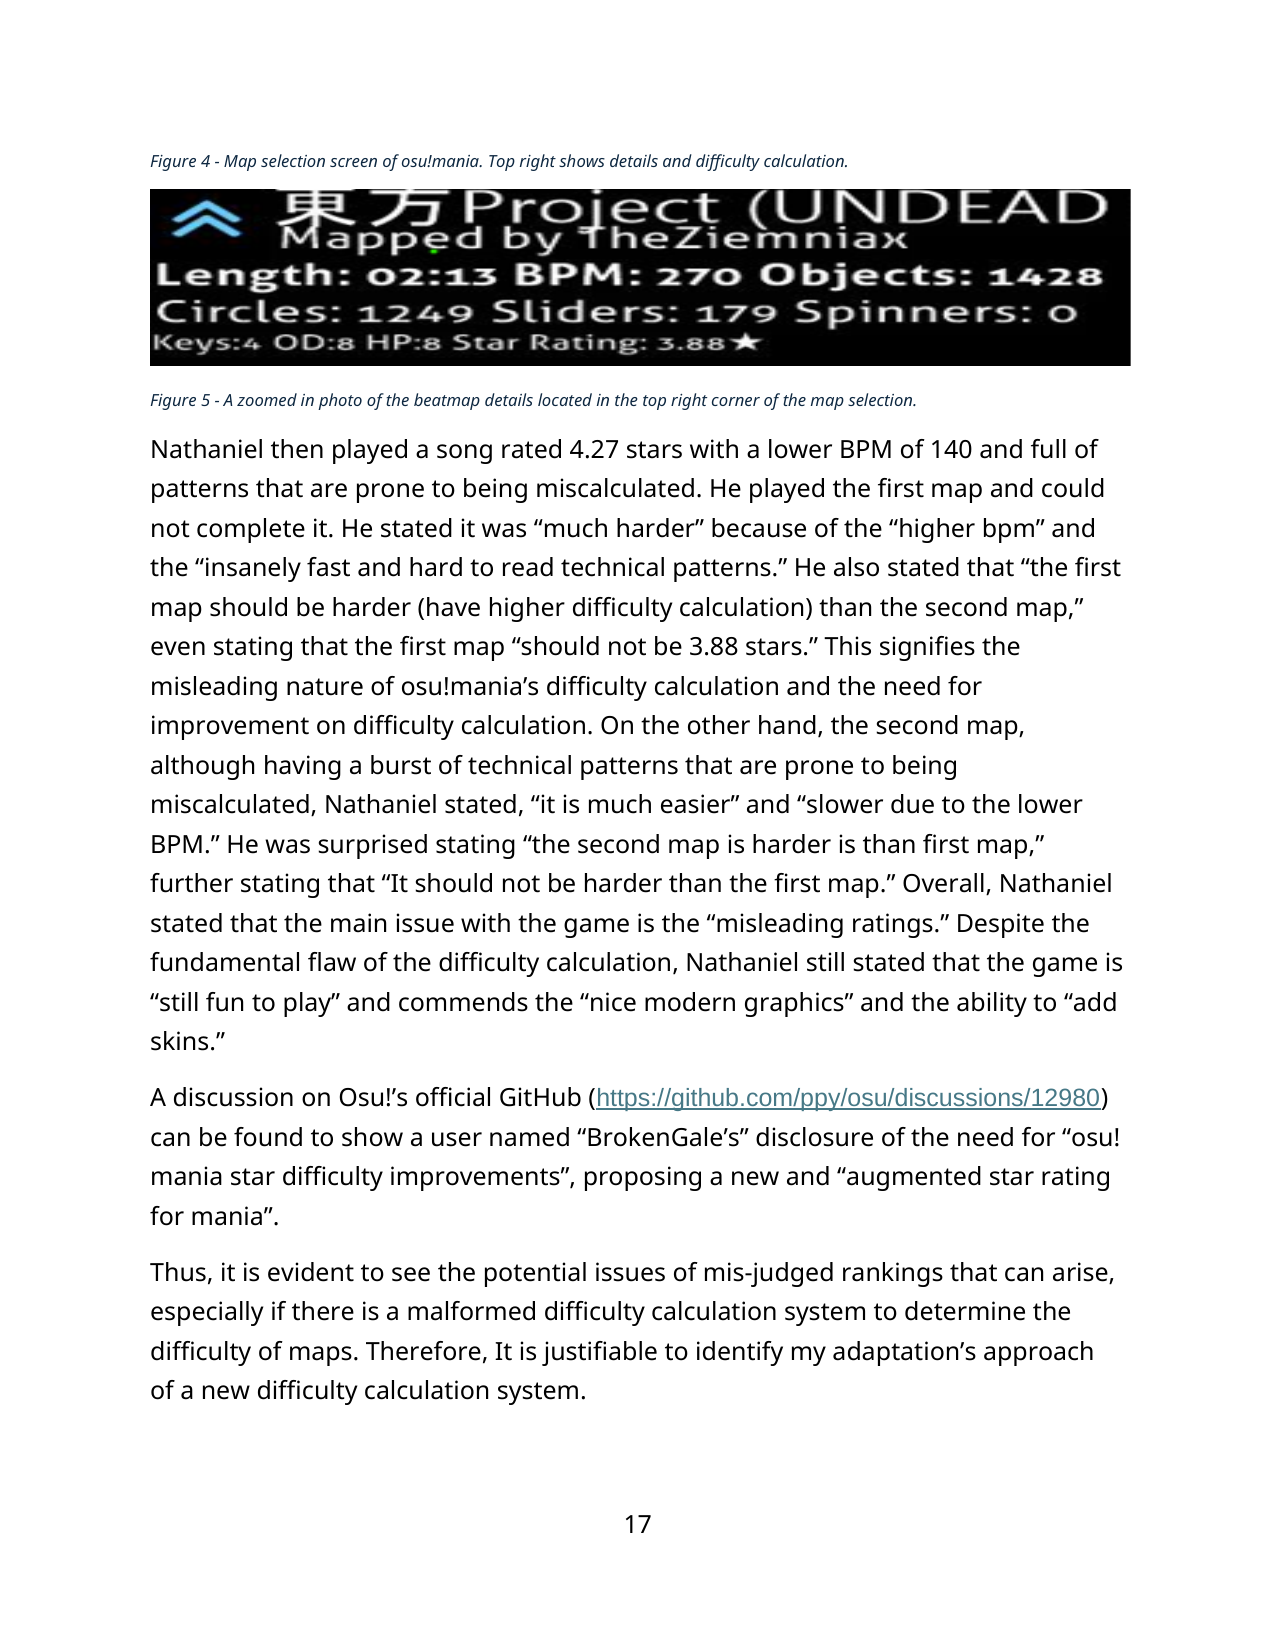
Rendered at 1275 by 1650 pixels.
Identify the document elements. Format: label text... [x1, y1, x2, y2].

text Nathaniel then played a song rated 4.27 stars with a lower BPM of 140 and full of patterns that are prone to being miscalculated. He played the first map and could not complete it. He stated it was “much harder” because of the “higher bpm” and the “insanely fast and hard to read technical patterns.” He also stated that “the first map should be harder (have higher difficulty calculation) than the second map,” even stating that the first map “should not be 3.88 stars.” This signifies the misleading nature of osu!mania’s difficulty calculation and the need for improvement on difficulty calculation. On the other hand, the second map, although having a burst of technical patterns that are prone to being miscalculated, Nathaniel stated, “it is much easier” and “slower due to the lower BPM.” He was surprised stating “the second map is harder is than first map,” further stating that “It should not be harder than the first map.” Overall, Nathaniel stated that the main issue with the game is the “misleading ratings.” Despite the fundamental flaw of the difficulty calculation, Nathaniel still stated that the game is “still fun to play” and commends the “nice modern graphics” and the ability to “add skins.” [150, 432, 1125, 1058]
text Figure 5 - A zoomed in photo of the beatmap details located in the top right corner of the map selection. [150, 388, 1125, 411]
text A discussion on Osu!’s official GitHub (https://github.com/ppy/osu/discussions/12980) can be found to show a user named “BrokenGale’s” disclosure of the need for “osu!mania star difficulty improvements”, proposing a new and “augmented star rating for mania”. [150, 1080, 1125, 1232]
text Thus, it is evident to see the potential issues of mis-judged rankings that can arise, especially if there is a malformed difficulty calculation system to determine the difficulty of maps. Therefore, It is justifiable to identify my adaptation’s approach of a new difficulty calculation system. [150, 1254, 1125, 1407]
picture [150, 189, 1131, 366]
